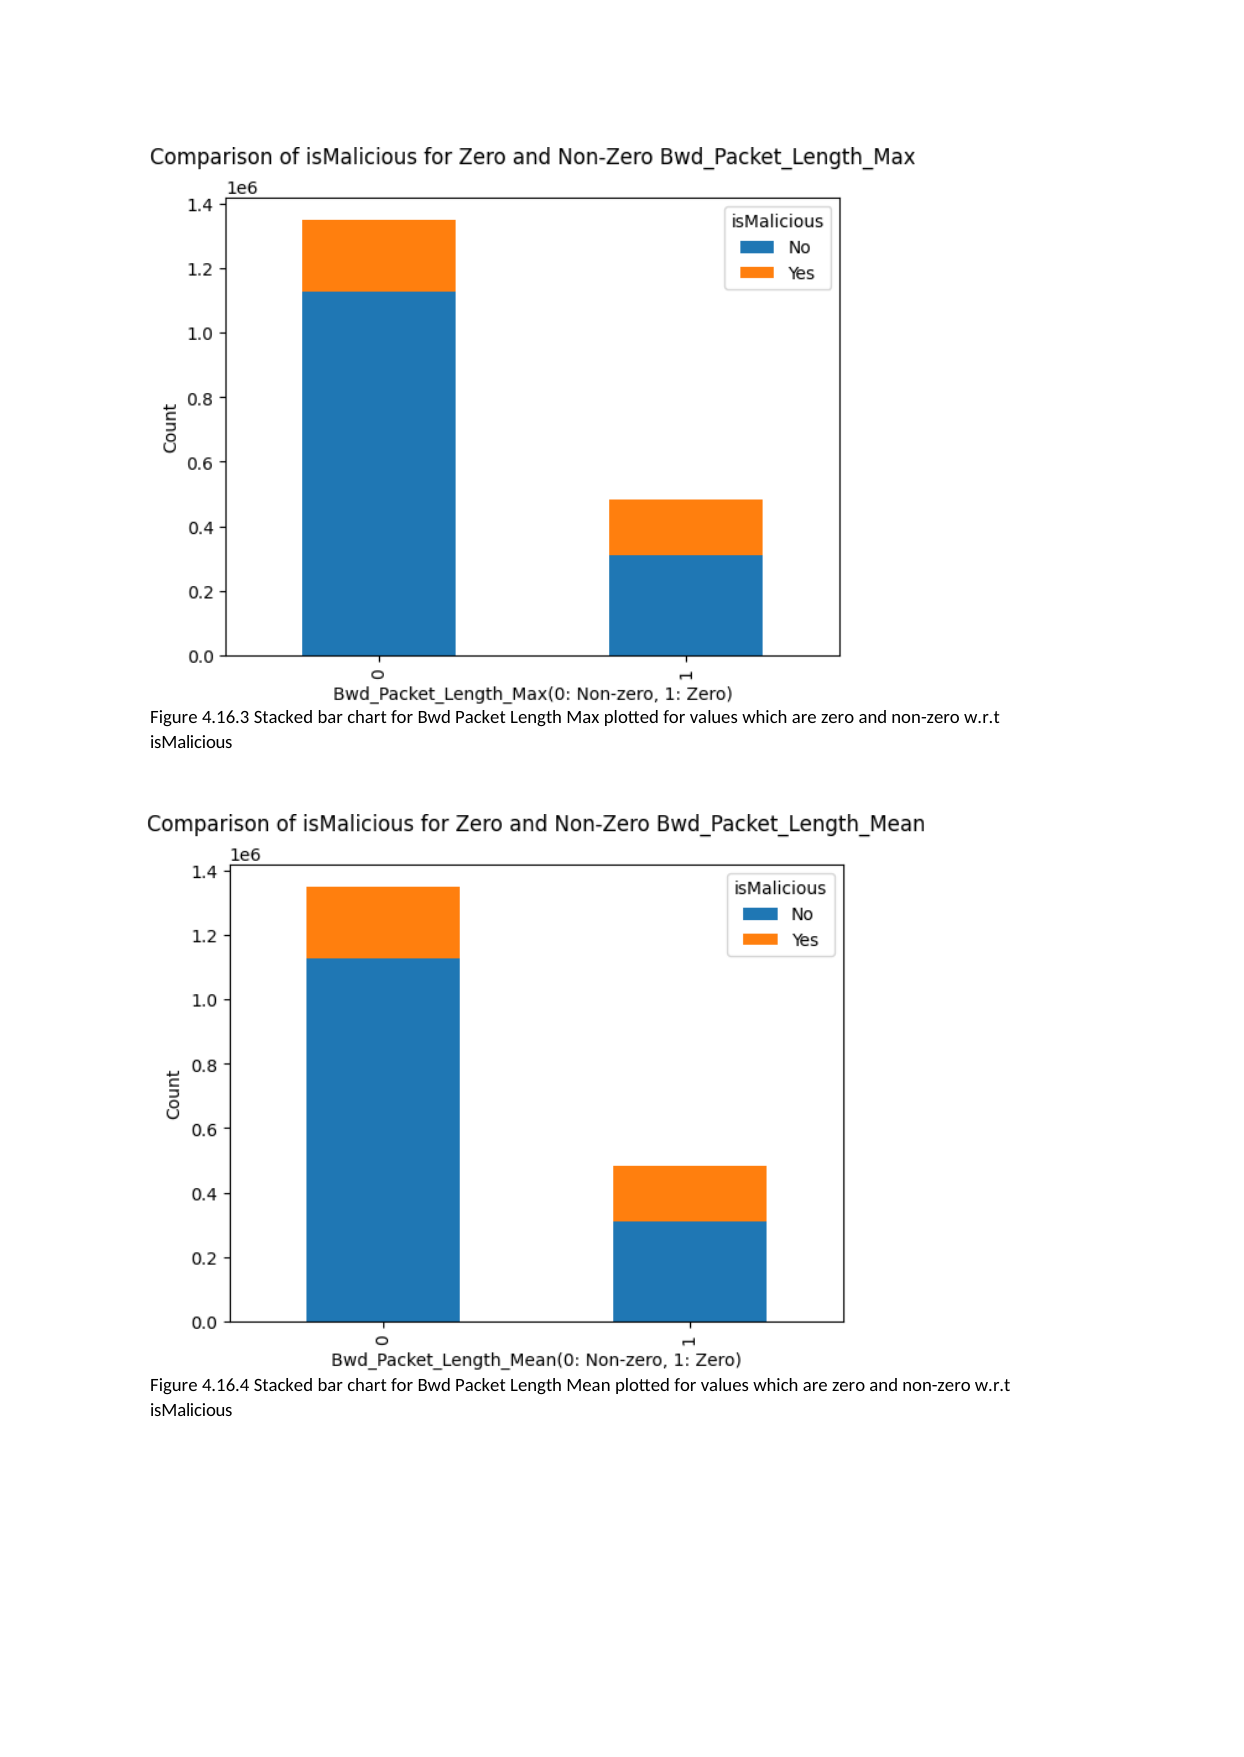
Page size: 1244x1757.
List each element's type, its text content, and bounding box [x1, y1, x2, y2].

text Figure 4.16.4 Stacked bar chart for Bwd Packet Length Mean plotted for values which are zero and non-zero w.r.t isMalicious [150, 812, 1074, 1421]
text Figure 4.16.3 Stacked bar chart for Bwd Packet Length Max plotted for values which are zero and non-zero w.r.t isMalicious [150, 706, 1074, 753]
picture [150, 147, 915, 705]
